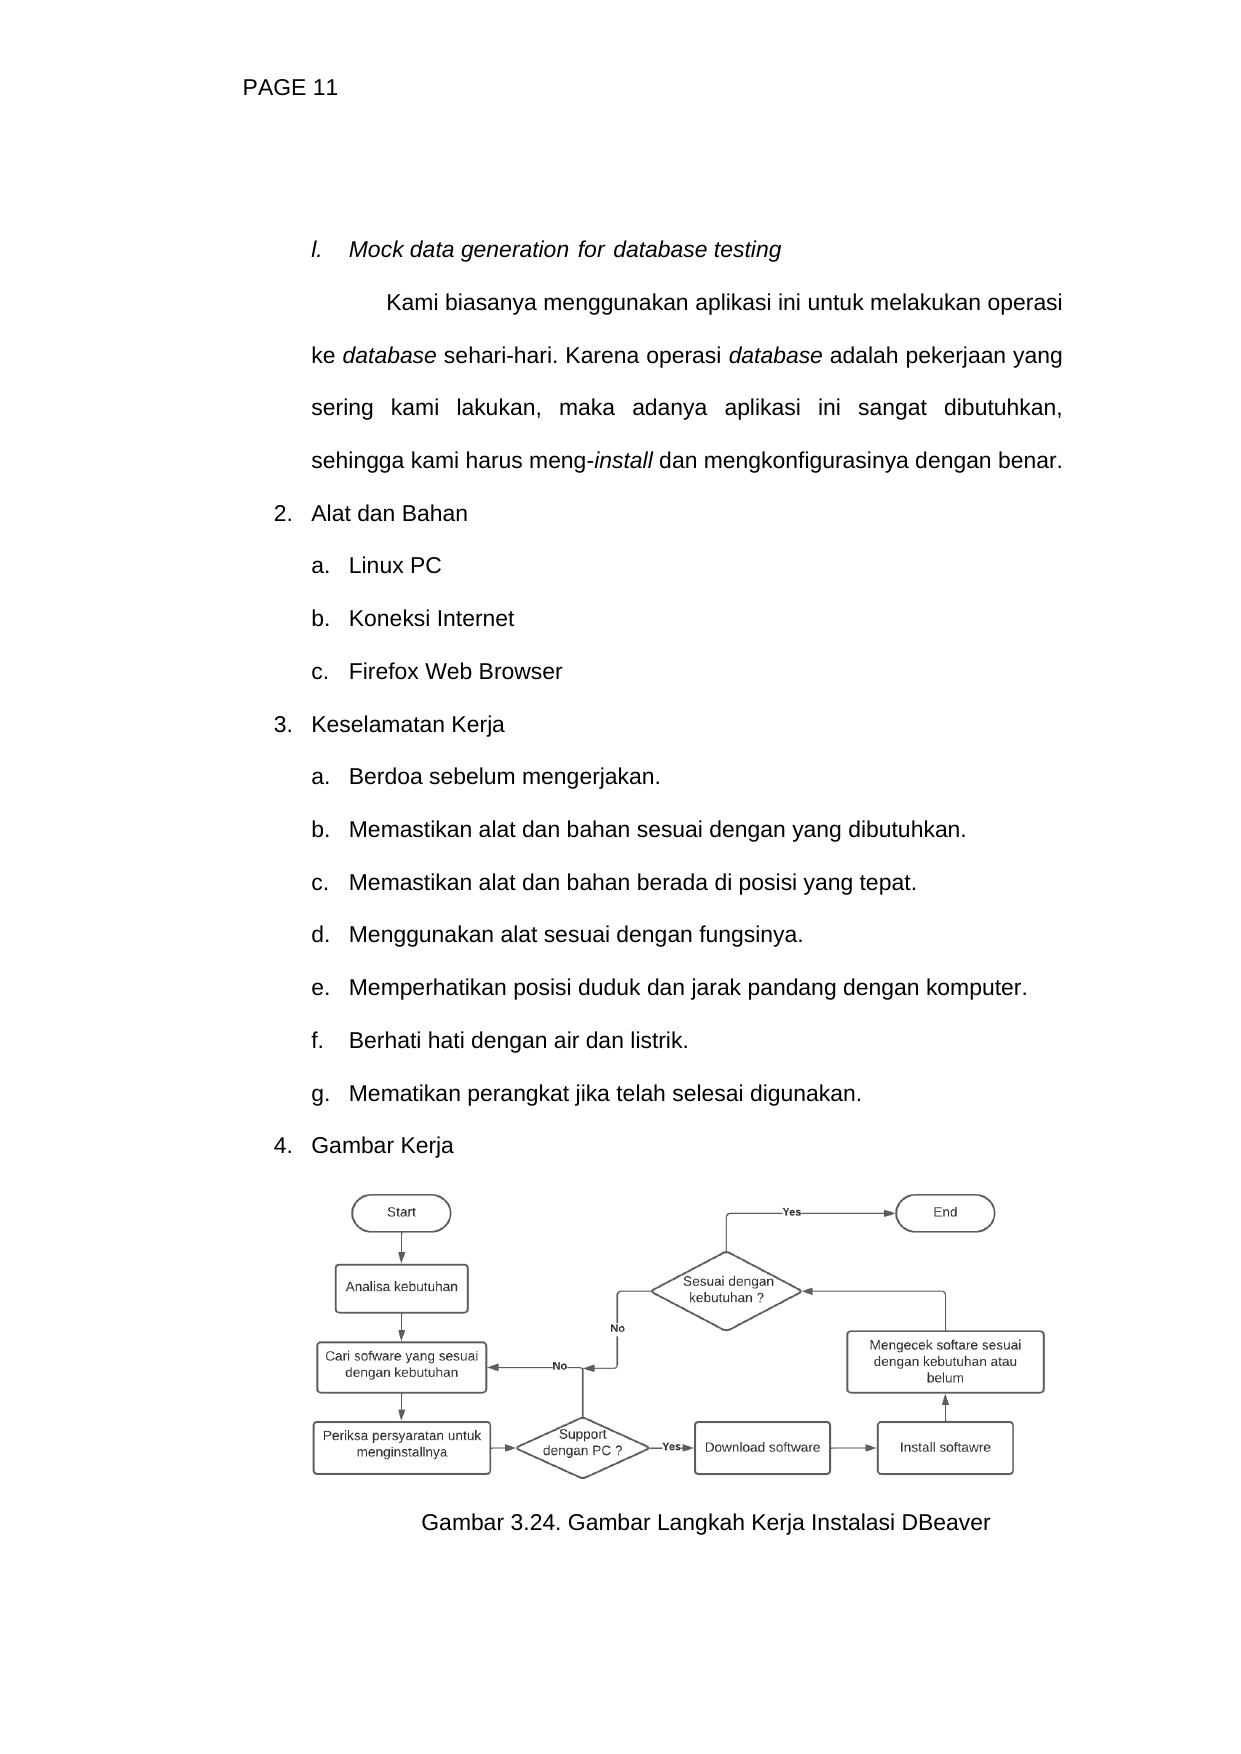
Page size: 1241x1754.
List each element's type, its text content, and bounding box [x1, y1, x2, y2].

list Berdoa sebelum mengerjakan. [311, 763, 1063, 790]
list Memastikan alat dan bahan sesuai dengan yang dibutuhkan. [311, 816, 1063, 842]
text Kami biasanya menggunakan aplikasi ini untuk melakukan operasi ke database sehari-hari. Karena operasi database adalah pekerjaan yang sering kami lakukan, maka adanya aplikasi ini sangat dibutuhkan, sehingga kami harus meng-install dan mengkonfigurasinya dengan benar. [311, 289, 1063, 473]
list Mematikan perangkat jika telah selesai digunakan. [311, 1079, 1063, 1106]
text Gambar 3.24. Gambar Langkah Kerja Instalasi DBeaver [349, 1509, 1063, 1535]
title Koneksi Internet [311, 605, 1063, 632]
title Keselamatan Kerja [274, 711, 1063, 737]
list Menggunakan alat sesuai dengan fungsinya. [311, 921, 1063, 948]
title Gambar Kerja [274, 1132, 1063, 1159]
list Mock data generation for database testing [311, 236, 1063, 263]
list Memperhatikan posisi duduk dan jarak pandang dengan komputer. [311, 974, 1063, 1001]
title Alat dan Bahan [274, 500, 1063, 526]
list Memastikan alat dan bahan berada di posisi yang tepat. [311, 869, 1063, 895]
title Firefox Web Browser [311, 658, 1063, 684]
picture [311, 1185, 1062, 1481]
title Linux PC [311, 552, 1063, 579]
list Berhati hati dengan air dan listrik. [311, 1027, 1063, 1053]
